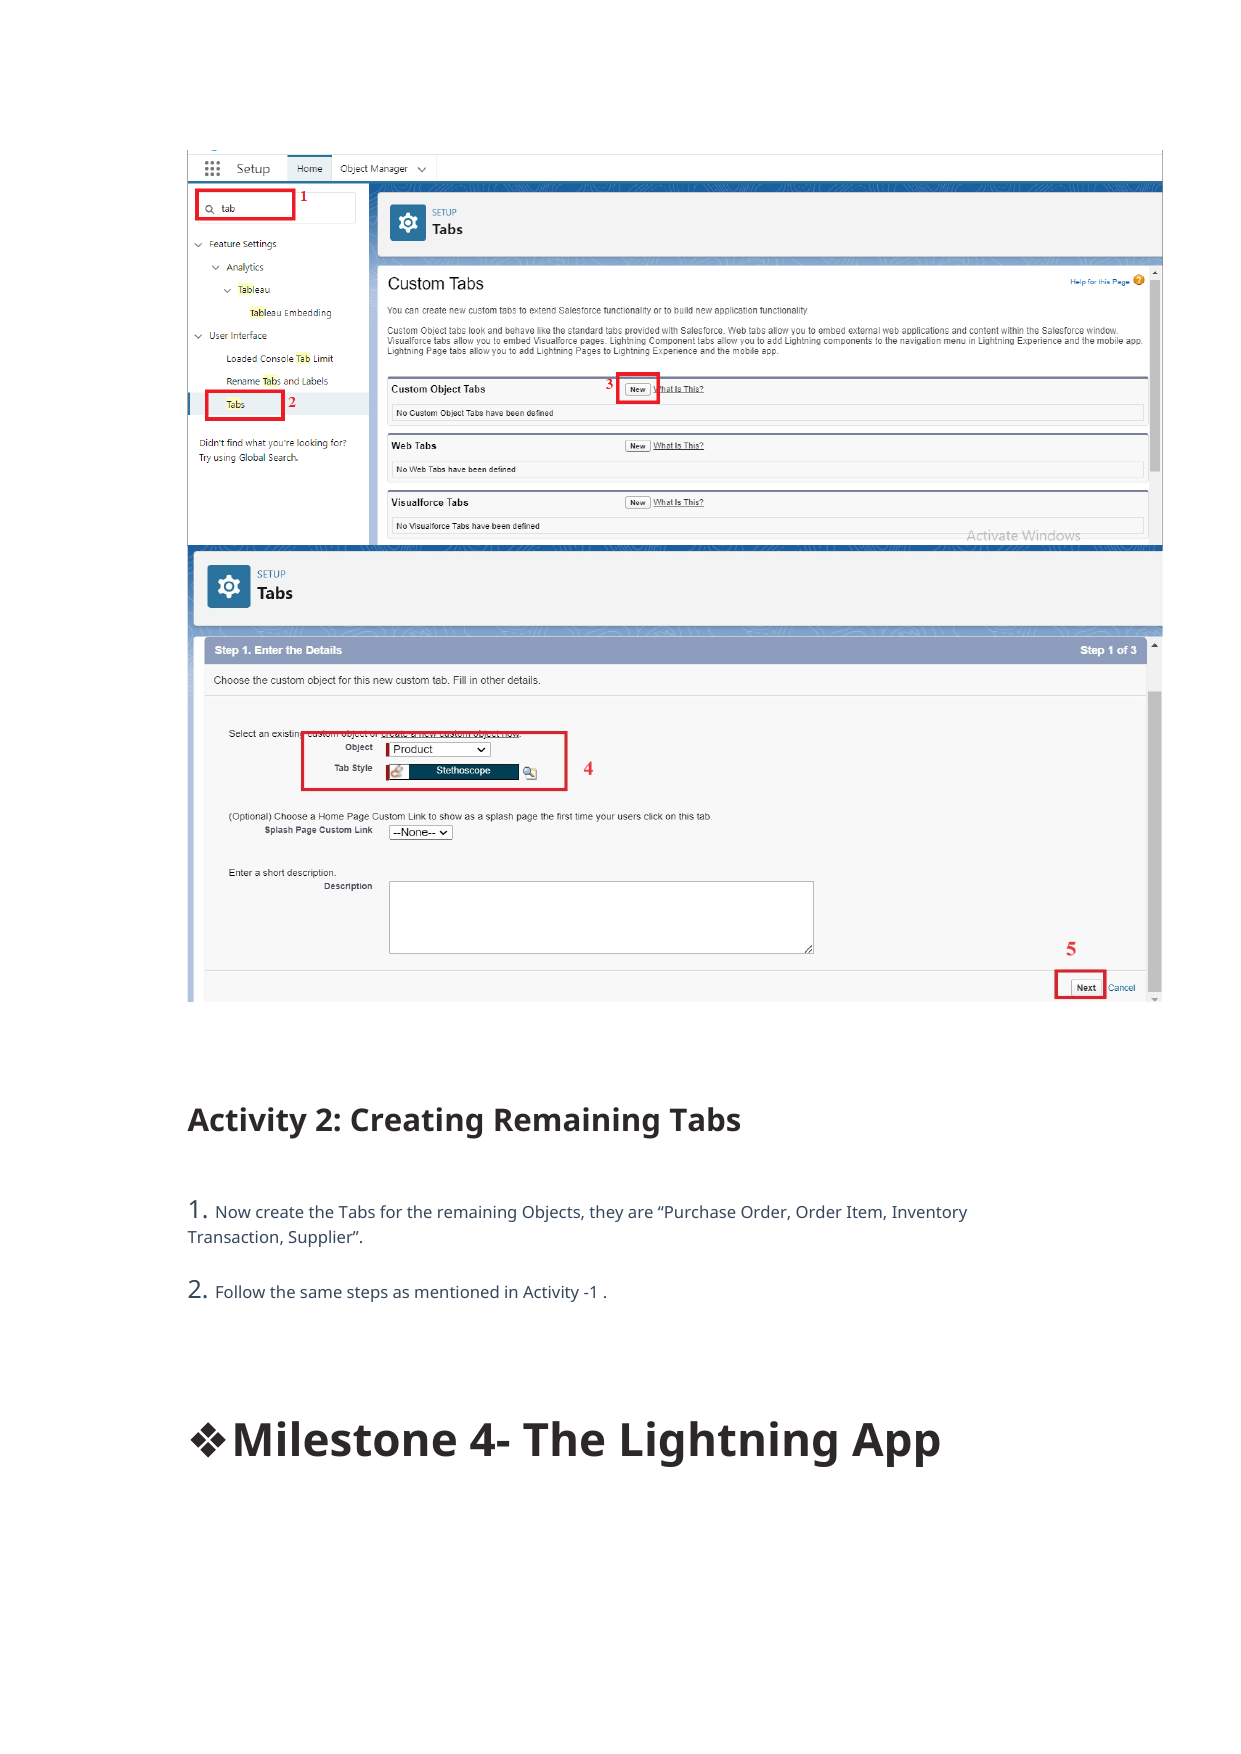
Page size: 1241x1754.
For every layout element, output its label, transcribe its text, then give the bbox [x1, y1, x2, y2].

subtitle Milestone 4- The Lightning App [187, 1407, 1053, 1470]
subtitle Activity 2: Creating Remaining Tabs [187, 1098, 1053, 1141]
picture [187, 150, 1163, 1002]
list Now create the Tabs for the remaining Objects, they are “Purchase Order, Order Item, Inventory Transaction, Supplier”. [187, 1192, 1053, 1249]
list Follow the same steps as mentioned in Activity -1 . [187, 1271, 1053, 1306]
